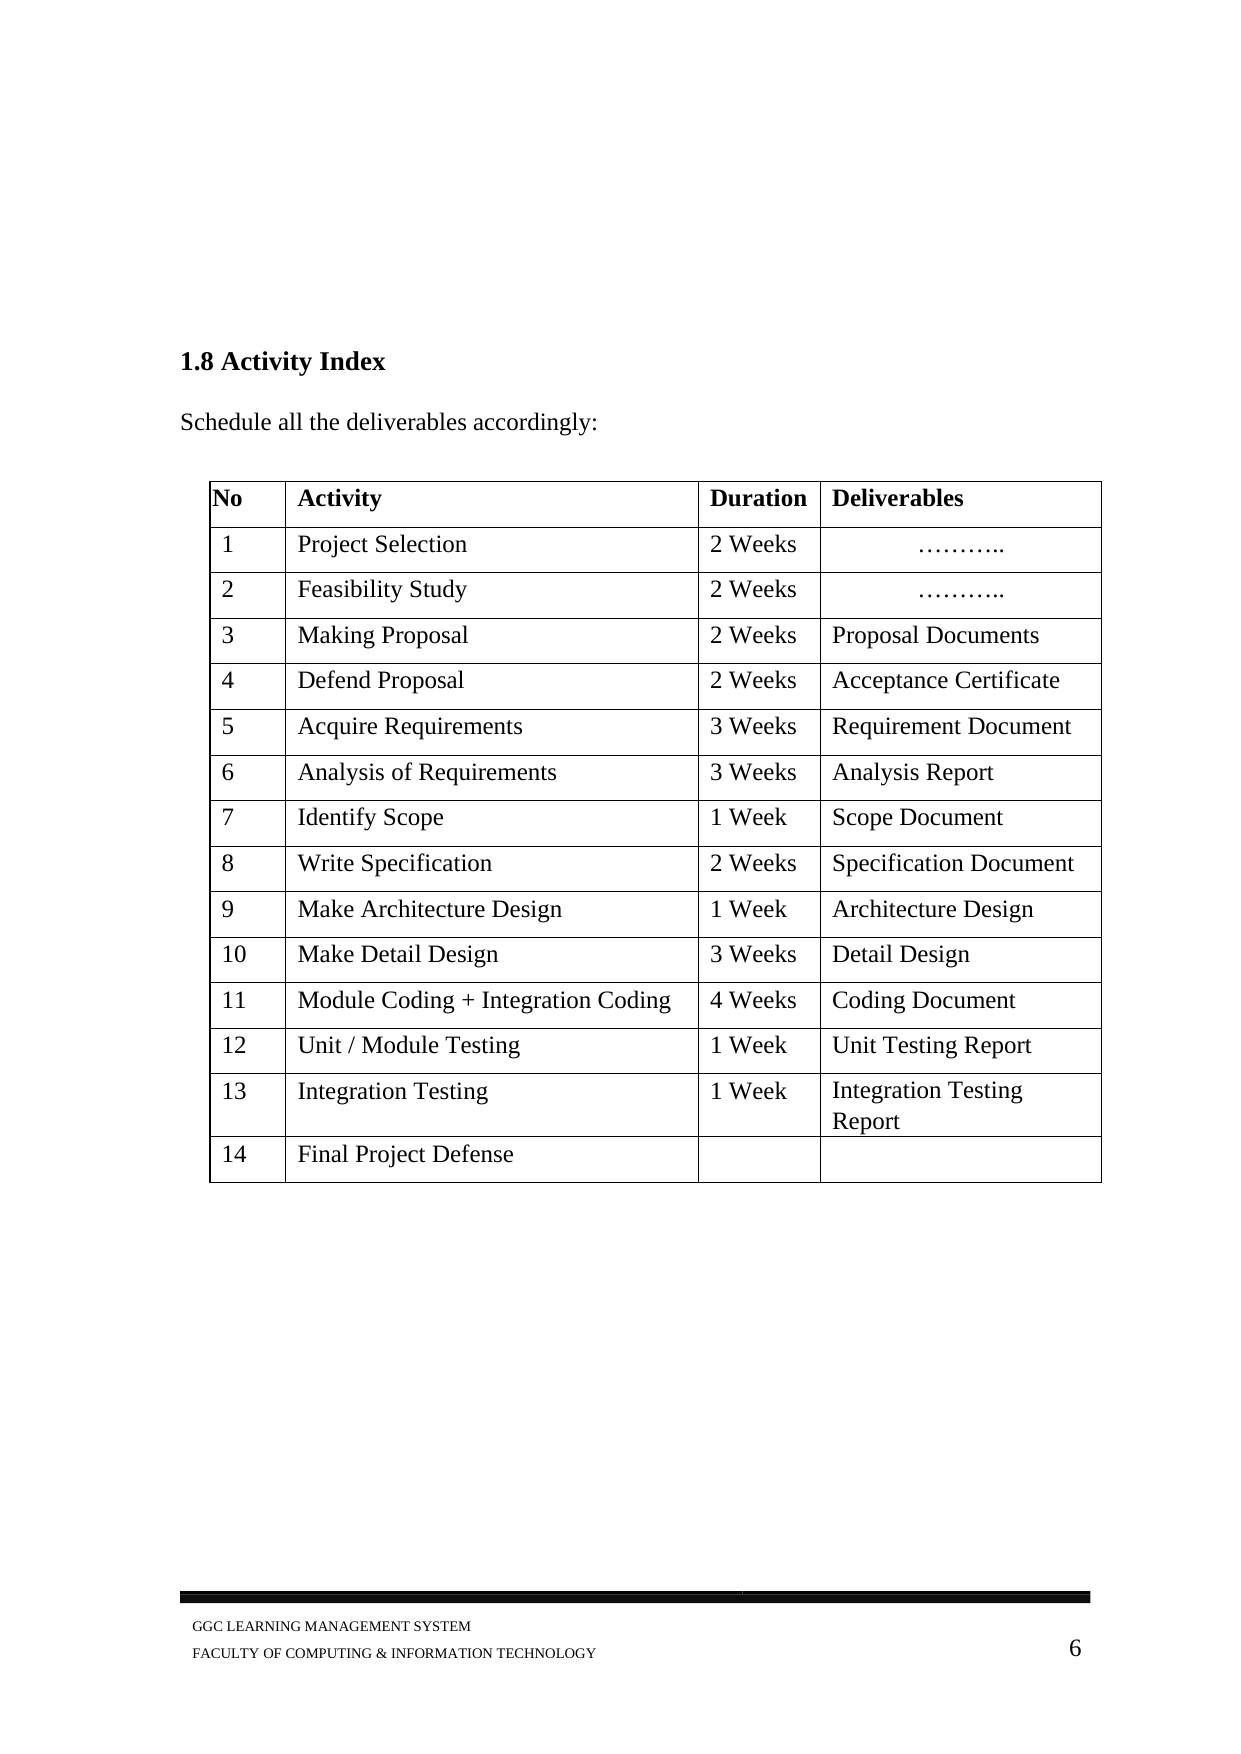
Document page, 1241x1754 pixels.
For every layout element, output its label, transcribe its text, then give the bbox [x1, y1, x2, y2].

table_cell Make Architecture Design [286, 892, 698, 937]
table_cell 1 Week [699, 1074, 820, 1136]
table_cell Scope Document [821, 801, 1101, 846]
table_cell ……….. [821, 573, 1101, 618]
table_cell 5 [211, 710, 285, 754]
table_cell [699, 1137, 820, 1182]
table_cell [821, 1137, 1101, 1182]
table_cell 1 [211, 528, 285, 572]
table_cell 2 Weeks [699, 664, 820, 709]
table_cell Integration Testing [286, 1074, 698, 1136]
table_cell Unit Testing Report [821, 1029, 1101, 1073]
table_cell 3 Weeks [699, 710, 820, 754]
table_cell 7 [211, 801, 285, 846]
text Schedule all the deliverables accordingly: [180, 407, 1090, 436]
table_cell 11 [211, 983, 285, 1028]
table_cell 4 [211, 664, 285, 709]
table_cell Architecture Design [821, 892, 1101, 937]
table_cell 6 [211, 756, 285, 800]
table_cell Identify Scope [286, 801, 698, 846]
table_cell Detail Design [821, 938, 1101, 982]
table_cell 2 Weeks [699, 528, 820, 572]
table_cell 3 Weeks [699, 938, 820, 982]
table_cell Requirement Document [821, 710, 1101, 754]
table_cell Project Selection [286, 528, 698, 572]
subtitle 1.8 Activity Index [180, 345, 1090, 376]
table_cell Proposal Documents [821, 619, 1101, 663]
table_cell 1 Week [699, 1029, 820, 1073]
table_cell Make Detail Design [286, 938, 698, 982]
table_cell 13 [211, 1074, 285, 1136]
table_cell Integration Testing Report [821, 1074, 1101, 1136]
table_cell 4 Weeks [699, 983, 820, 1028]
table_cell Write Specification [286, 847, 698, 891]
table_cell Acceptance Certificate [821, 664, 1101, 709]
table_cell Unit / Module Testing [286, 1029, 698, 1073]
table_header No [211, 482, 285, 527]
table_cell 3 Weeks [699, 756, 820, 800]
table_cell Analysis Report [821, 756, 1101, 800]
table_cell Making Proposal [286, 619, 698, 663]
table_cell 8 [211, 847, 285, 891]
table_cell 2 Weeks [699, 847, 820, 891]
table_cell 14 [211, 1137, 285, 1182]
table_cell ……….. [821, 528, 1101, 572]
table_cell 1 Week [699, 892, 820, 937]
table_cell 9 [211, 892, 285, 937]
table_cell 2 Weeks [699, 573, 820, 618]
table_cell Acquire Requirements [286, 710, 698, 754]
table_cell 2 [211, 573, 285, 618]
table_header Activity [286, 482, 698, 527]
table_cell Coding Document [821, 983, 1101, 1028]
table_cell 2 Weeks [699, 619, 820, 663]
table_header Duration [699, 482, 820, 527]
table_cell 10 [211, 938, 285, 982]
table_cell Module Coding + Integration Coding [286, 983, 698, 1028]
table_cell 1 Week [699, 801, 820, 846]
table_cell 12 [211, 1029, 285, 1073]
table_cell Defend Proposal [286, 664, 698, 709]
table_header Deliverables [821, 482, 1101, 527]
table_cell Feasibility Study [286, 573, 698, 618]
table_cell Final Project Defense [286, 1137, 698, 1182]
table_cell 3 [211, 619, 285, 663]
table_cell Analysis of Requirements [286, 756, 698, 800]
table_cell Specification Document [821, 847, 1101, 891]
